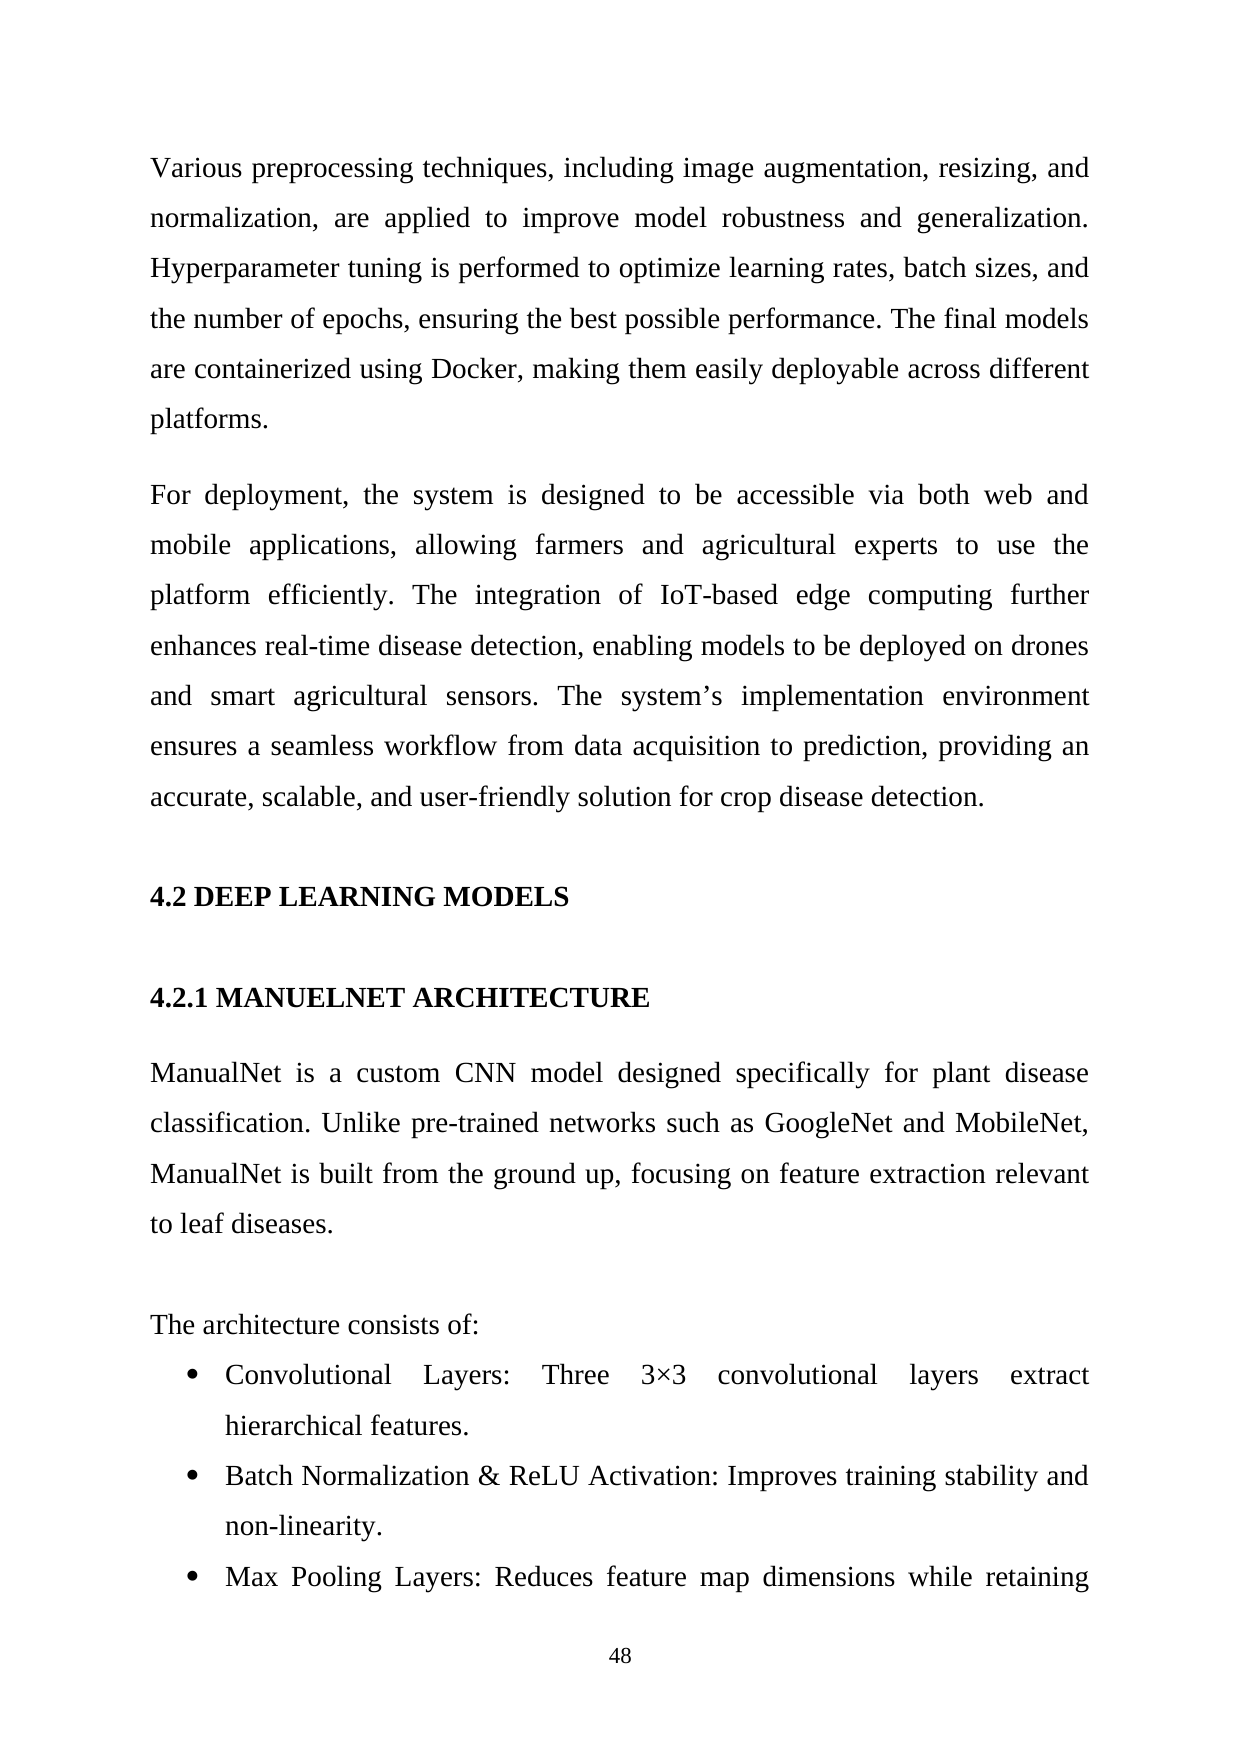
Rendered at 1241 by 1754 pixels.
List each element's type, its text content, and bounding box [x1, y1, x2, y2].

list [187, 1559, 1090, 1592]
list Batch Normalization & ReLU Activation: Improves training stability and non-linearity. [187, 1458, 1090, 1542]
text ManualNet is a custom CNN model designed specifically for plant disease classification. Unlike pre-trained networks such as GoogleNet and MobileNet, ManualNet is built from the ground up, focusing on feature extraction relevant to leaf diseases. [150, 1055, 1090, 1240]
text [150, 150, 1090, 435]
text The architecture consists of: [150, 1307, 1090, 1340]
list Convolutional Layers: Three 3×3 convolutional layers extract hierarchical features. [187, 1357, 1090, 1441]
text 4.2 DEEP LEARNING MODELS [150, 879, 1090, 913]
text For deployment, the system is designed to be accessible via both web and mobile applications, allowing farmers and agricultural experts to use the platform efficiently. The integration of IoT-based edge computing further enhances real-time disease detection, enabling models to be deployed on drones and smart agricultural sensors. The system’s implementation environment ensures a seamless workflow from data acquisition to prediction, providing an accurate, scalable, and user-friendly solution for crop disease detection. [150, 477, 1090, 812]
text 4.2.1 MANUELNET ARCHITECTURE [150, 980, 1090, 1013]
